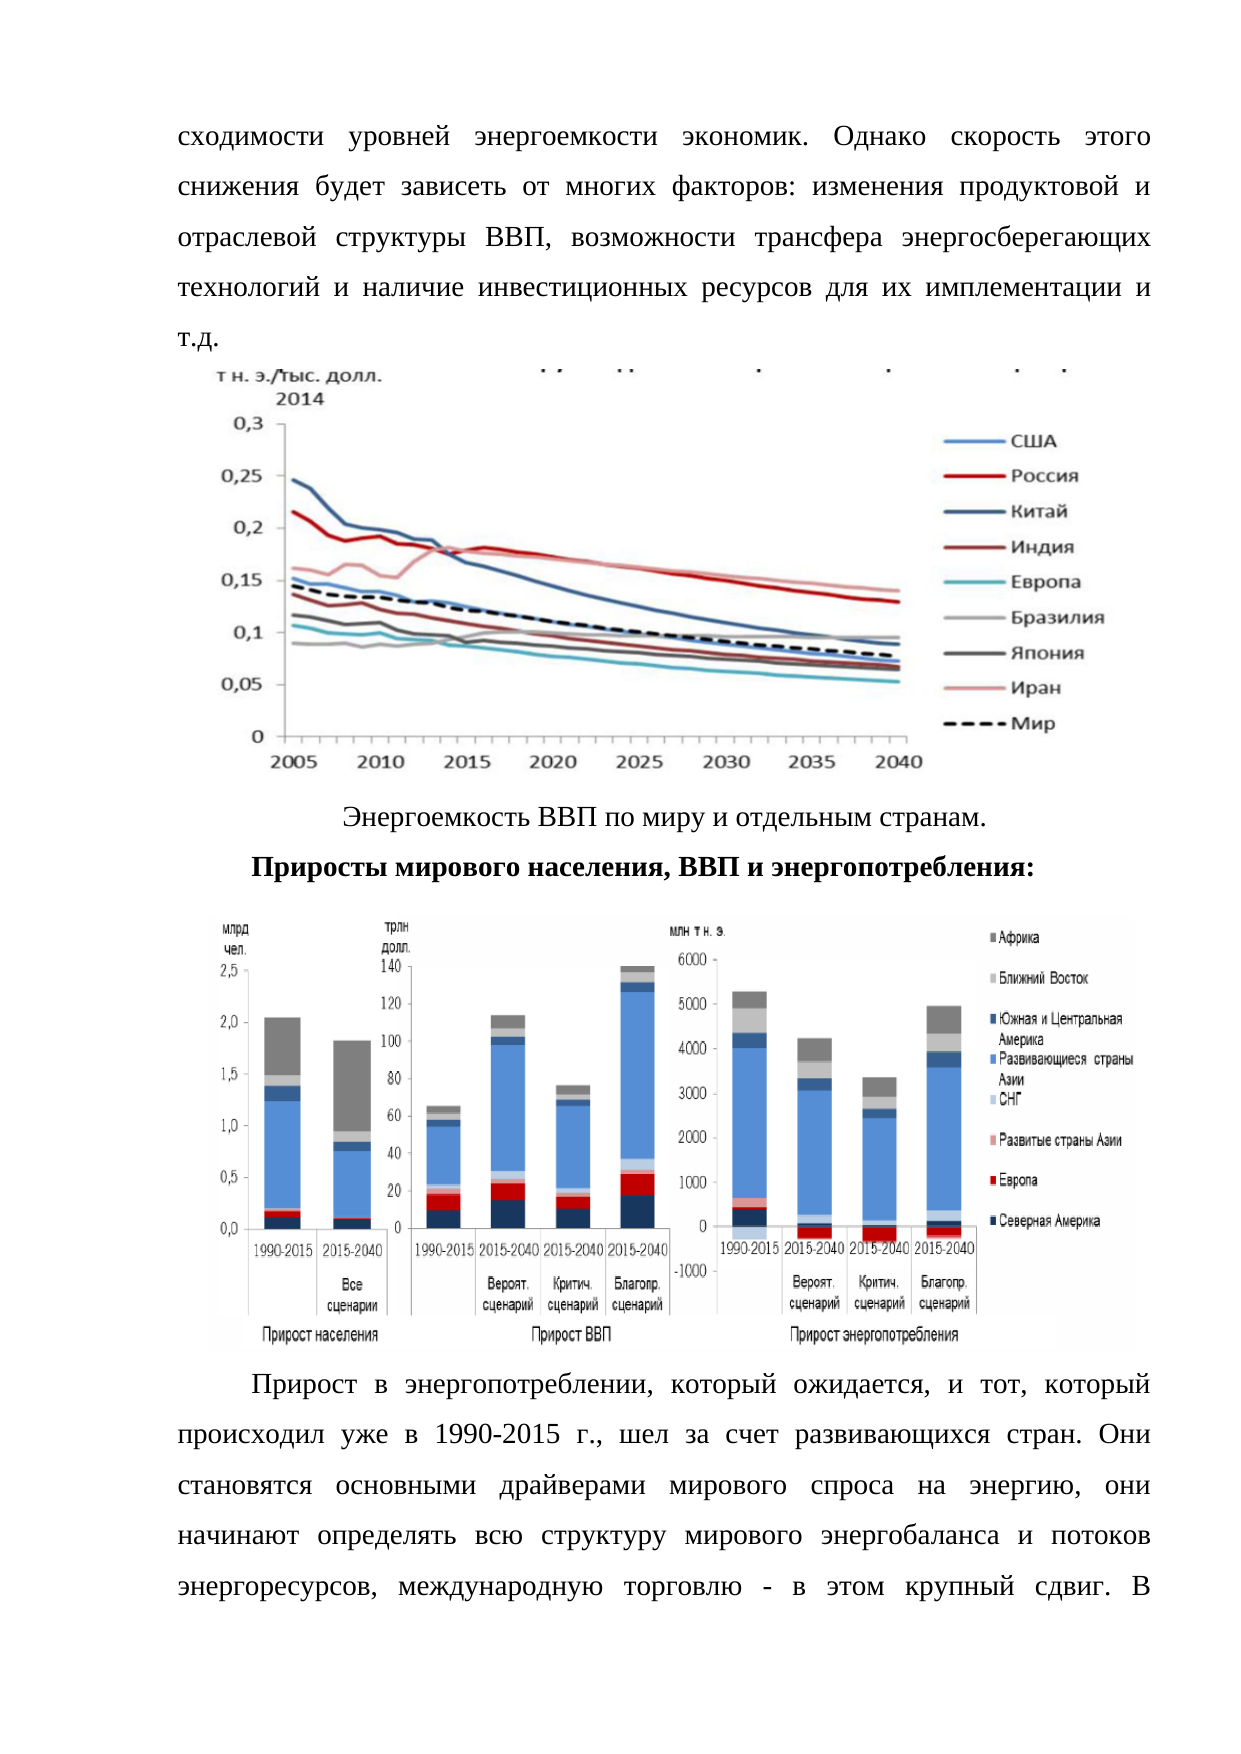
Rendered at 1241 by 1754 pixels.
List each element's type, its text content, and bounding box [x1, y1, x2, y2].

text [177, 118, 1152, 353]
picture [211, 369, 1118, 785]
picture [193, 899, 1136, 1353]
text Приросты мирового населения, ВВП и энергопотребления: [177, 849, 1152, 882]
text Энергоемкость ВВП по миру и отдельным странам. [177, 799, 1152, 832]
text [177, 1366, 1152, 1601]
